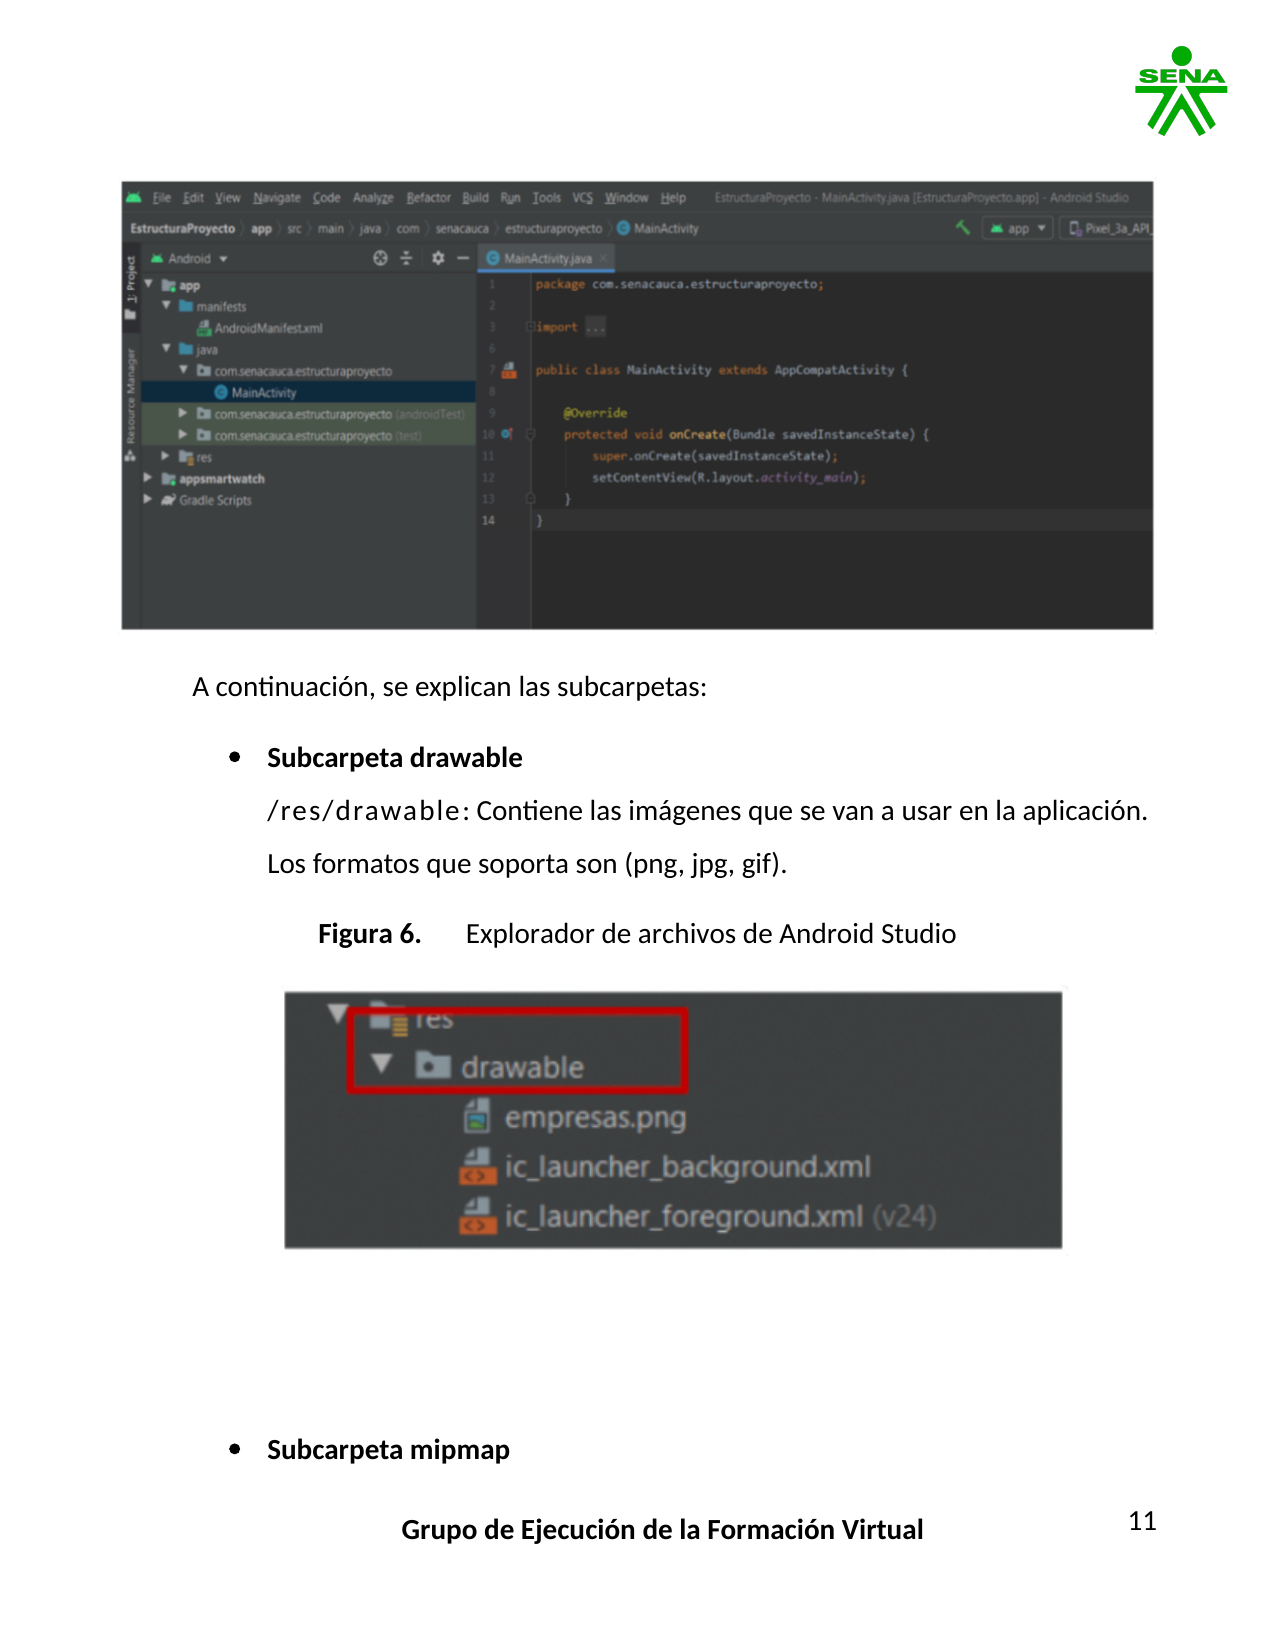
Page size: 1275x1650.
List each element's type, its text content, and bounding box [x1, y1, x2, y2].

list Subcarpeta mipmap [229, 1431, 1157, 1466]
picture [118, 177, 1157, 634]
picture [280, 985, 1069, 1256]
text Explorador de archivos de Android Studio [118, 916, 1157, 951]
list Subcarpeta drawable [229, 739, 1157, 774]
picture [1135, 46, 1228, 136]
text A continuación, se explican las subcarpetas: [118, 668, 1157, 704]
list /res/drawable: Contiene las imágenes que se van a usar en la aplicación. Los formatos que soporta son (png, jpg, gif). [267, 792, 1157, 881]
